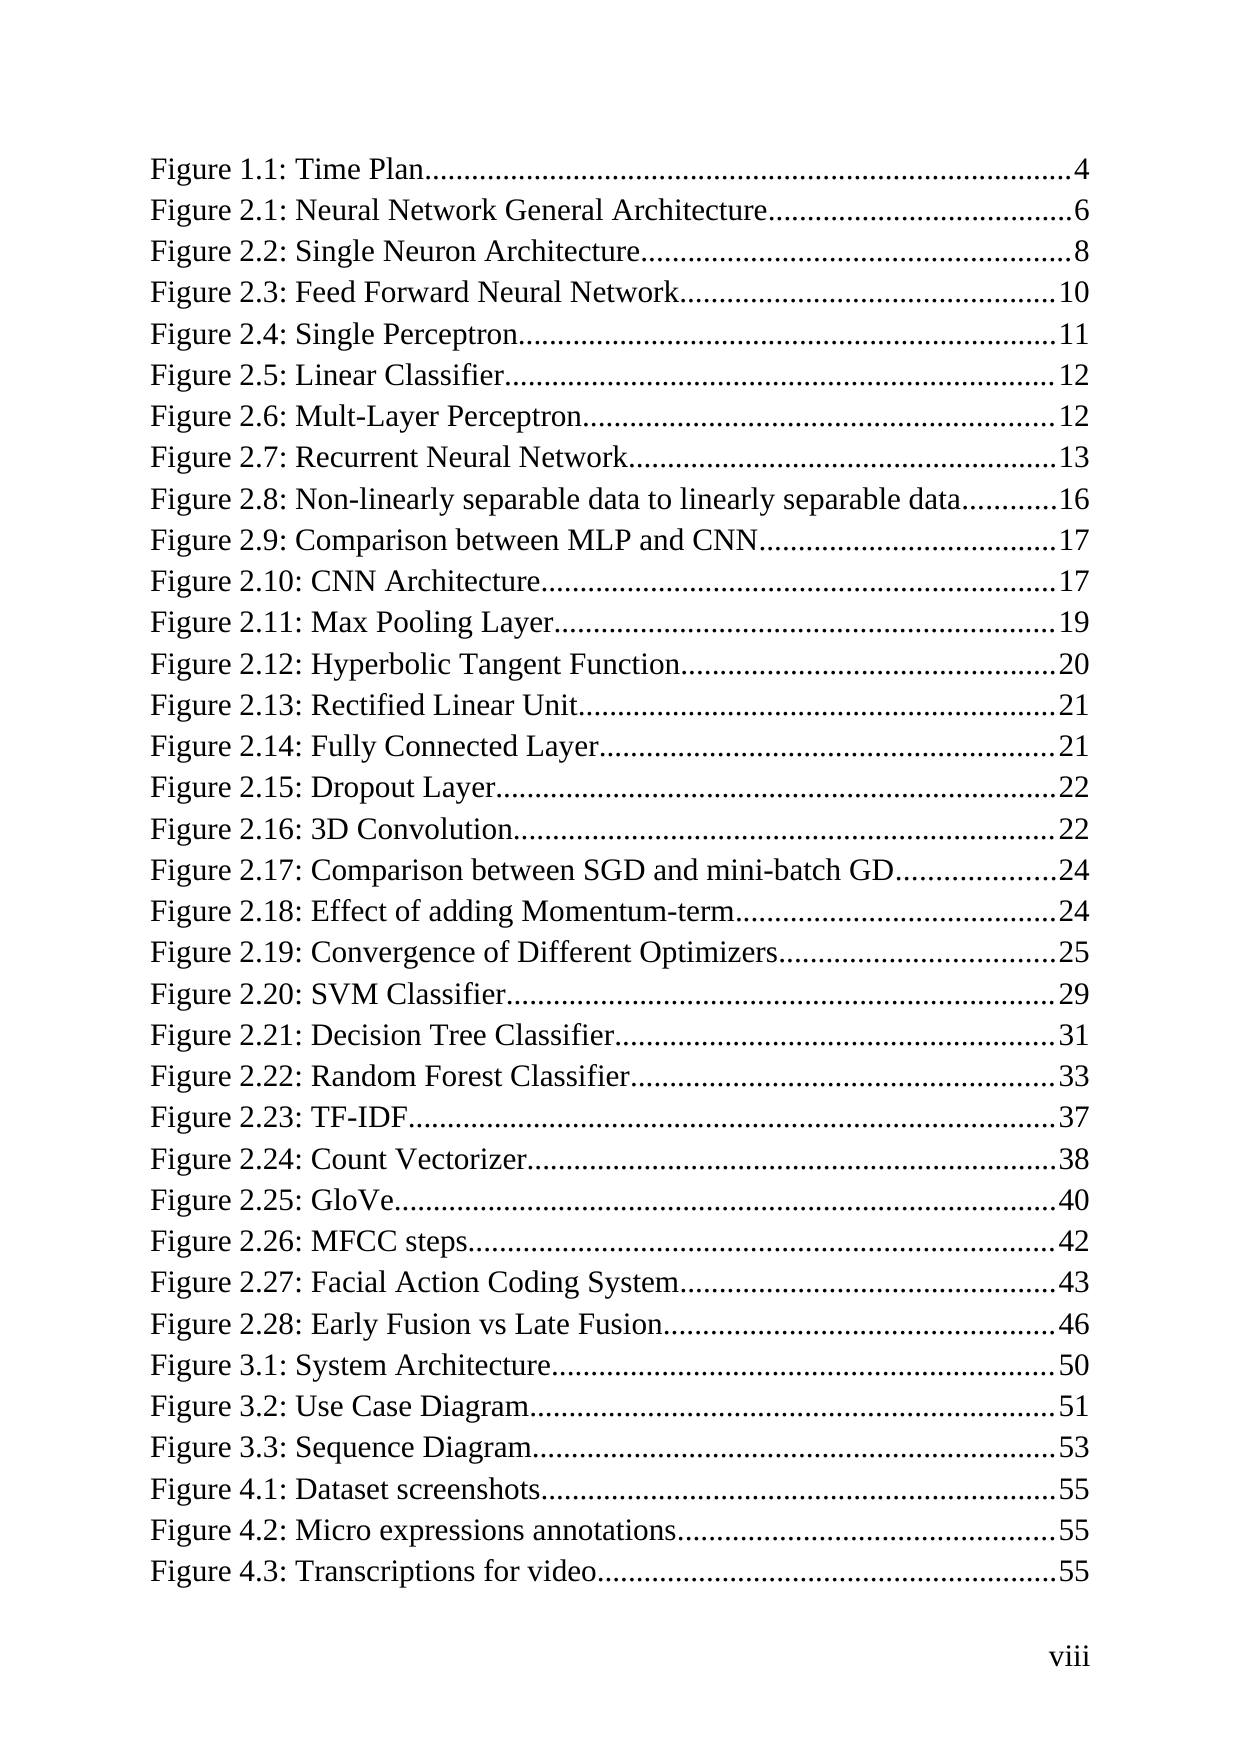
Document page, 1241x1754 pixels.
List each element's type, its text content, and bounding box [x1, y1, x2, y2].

text Figure ‎2.4: Single Perceptron 11 [150, 315, 1090, 351]
text Figure ‎4.3: Transcriptions for video 55 [150, 1552, 1090, 1588]
text Figure ‎3.1: System Architecture 50 [150, 1346, 1090, 1382]
text Figure ‎2.9: Comparison between MLP and CNN 17 [150, 521, 1090, 557]
text Figure ‎2.28: Early Fusion vs Late Fusion 46 [150, 1305, 1090, 1341]
text Figure ‎2.12: Hyperbolic Tangent Function 20 [150, 645, 1090, 681]
text Figure ‎3.3: Sequence Diagram 53 [150, 1429, 1090, 1465]
text Figure ‎3.2: Use Case Diagram 51 [150, 1387, 1090, 1423]
text Figure ‎2.15: Dropout Layer 22 [150, 769, 1090, 805]
text Figure ‎2.24: Count Vectorizer 38 [150, 1140, 1090, 1176]
text Figure ‎2.16: 3D Convolution 22 [150, 810, 1090, 846]
text Figure ‎2.19: Convergence of Different Optimizers 25 [150, 934, 1090, 970]
text Figure ‎2.6: Mult-Layer Perceptron 12 [150, 397, 1090, 433]
text Figure ‎2.11: Max Pooling Layer 19 [150, 604, 1090, 640]
text Figure ‎2.10: CNN Architecture 17 [150, 562, 1090, 598]
text Figure ‎4.2: Micro expressions annotations 55 [150, 1511, 1090, 1547]
text Figure ‎2.13: Rectified Linear Unit 21 [150, 686, 1090, 722]
text Figure ‎2.7: Recurrent Neural Network 13 [150, 439, 1090, 475]
text Figure ‎2.20: SVM Classifier 29 [150, 975, 1090, 1011]
text Figure ‎2.2: Single Neuron Architecture 8 [150, 232, 1090, 268]
text Figure ‎2.23: TF-IDF 37 [150, 1099, 1090, 1135]
text Figure ‎2.1: Neural Network General Architecture 6 [150, 191, 1090, 227]
text Figure ‎2.25: GloVe 40 [150, 1181, 1090, 1217]
text Figure ‎2.21: Decision Tree Classifier 31 [150, 1016, 1090, 1052]
text Figure ‎2.3: Feed Forward Neural Network 10 [150, 274, 1090, 310]
text Figure ‎2.17: Comparison between SGD and mini-batch GD 24 [150, 851, 1090, 887]
text Figure ‎2.26: MFCC steps 42 [150, 1222, 1090, 1258]
text Figure ‎2.18: Effect of adding Momentum-term 24 [150, 892, 1090, 928]
text Figure ‎1.1: Time Plan 4 [150, 150, 1090, 186]
text Figure ‎2.8: Non-linearly separable data to linearly separable data 16 [150, 480, 1090, 516]
text Figure ‎2.27: Facial Action Coding System 43 [150, 1264, 1090, 1300]
text Figure ‎2.14: Fully Connected Layer 21 [150, 727, 1090, 763]
text Figure ‎2.22: Random Forest Classifier 33 [150, 1057, 1090, 1093]
text Figure ‎4.1: Dataset screenshots 55 [150, 1470, 1090, 1506]
text Figure ‎2.5: Linear Classifier 12 [150, 356, 1090, 392]
